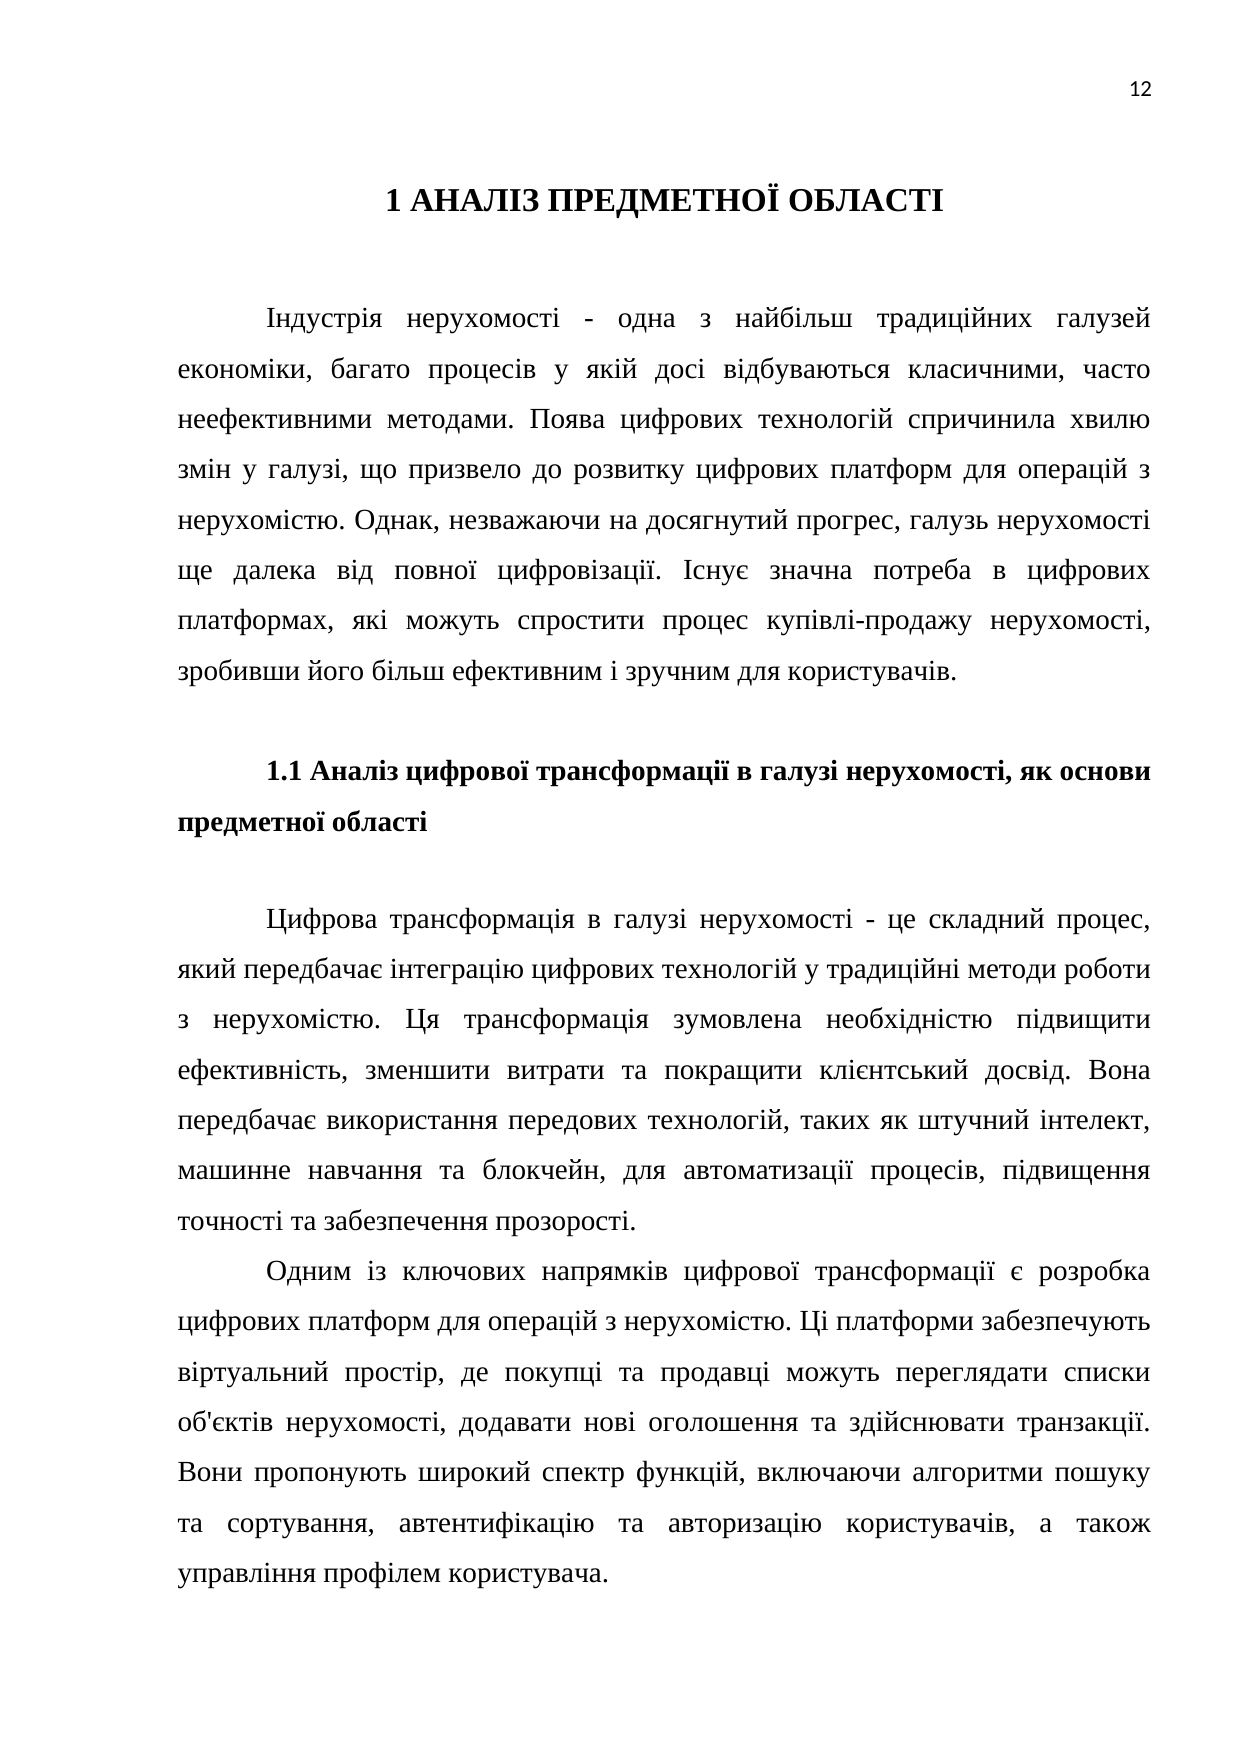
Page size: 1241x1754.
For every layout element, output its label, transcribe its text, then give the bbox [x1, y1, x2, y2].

text Індустрія нерухомості - одна з найбільш традиційних галузей економіки, багато процесів у якій досі відбуваються класичними, часто неефективними методами. Поява цифрових технологій спричинила хвилю змін у галузі, що призвело до розвитку цифрових платформ для операцій з нерухомістю. Однак, незважаючи на досягнутий прогрес, галузь нерухомості ще далека від повної цифровізації. Існує значна потреба в цифрових платформах, які можуть спростити процес купівлі-продажу нерухомості, зробивши його більш ефективним і зручним для користувачів. [177, 301, 1152, 686]
text Одним із ключових напрямків цифрової трансформації є розробка цифрових платформ для операцій з нерухомістю. Ці платформи забезпечують віртуальний простір, де покупці та продавці можуть переглядати списки об'єктів нерухомості, додавати нові оголошення та здійснювати транзакції. Вони пропонують широкий спектр функцій, включаючи алгоритми пошуку та сортування, автентифікацію та авторизацію користувачів, а також управління профілем користувача. [177, 1253, 1152, 1588]
title 1.1 Аналіз цифрової трансформації в галузі нерухомості, як основи предметної області [177, 753, 1152, 837]
text Цифрова трансформація в галузі нерухомості - це складний процес, який передбачає інтеграцію цифрових технологій у традиційні методи роботи з нерухомістю. Ця трансформація зумовлена необхідністю підвищити ефективність, зменшити витрати та покращити клієнтський досвід. Вона передбачає використання передових технологій, таких як штучний інтелект, машинне навчання та блокчейн, для автоматизації процесів, підвищення точності та забезпечення прозорості. [177, 901, 1152, 1236]
title 1 Аналіз предметної області [177, 181, 1152, 219]
